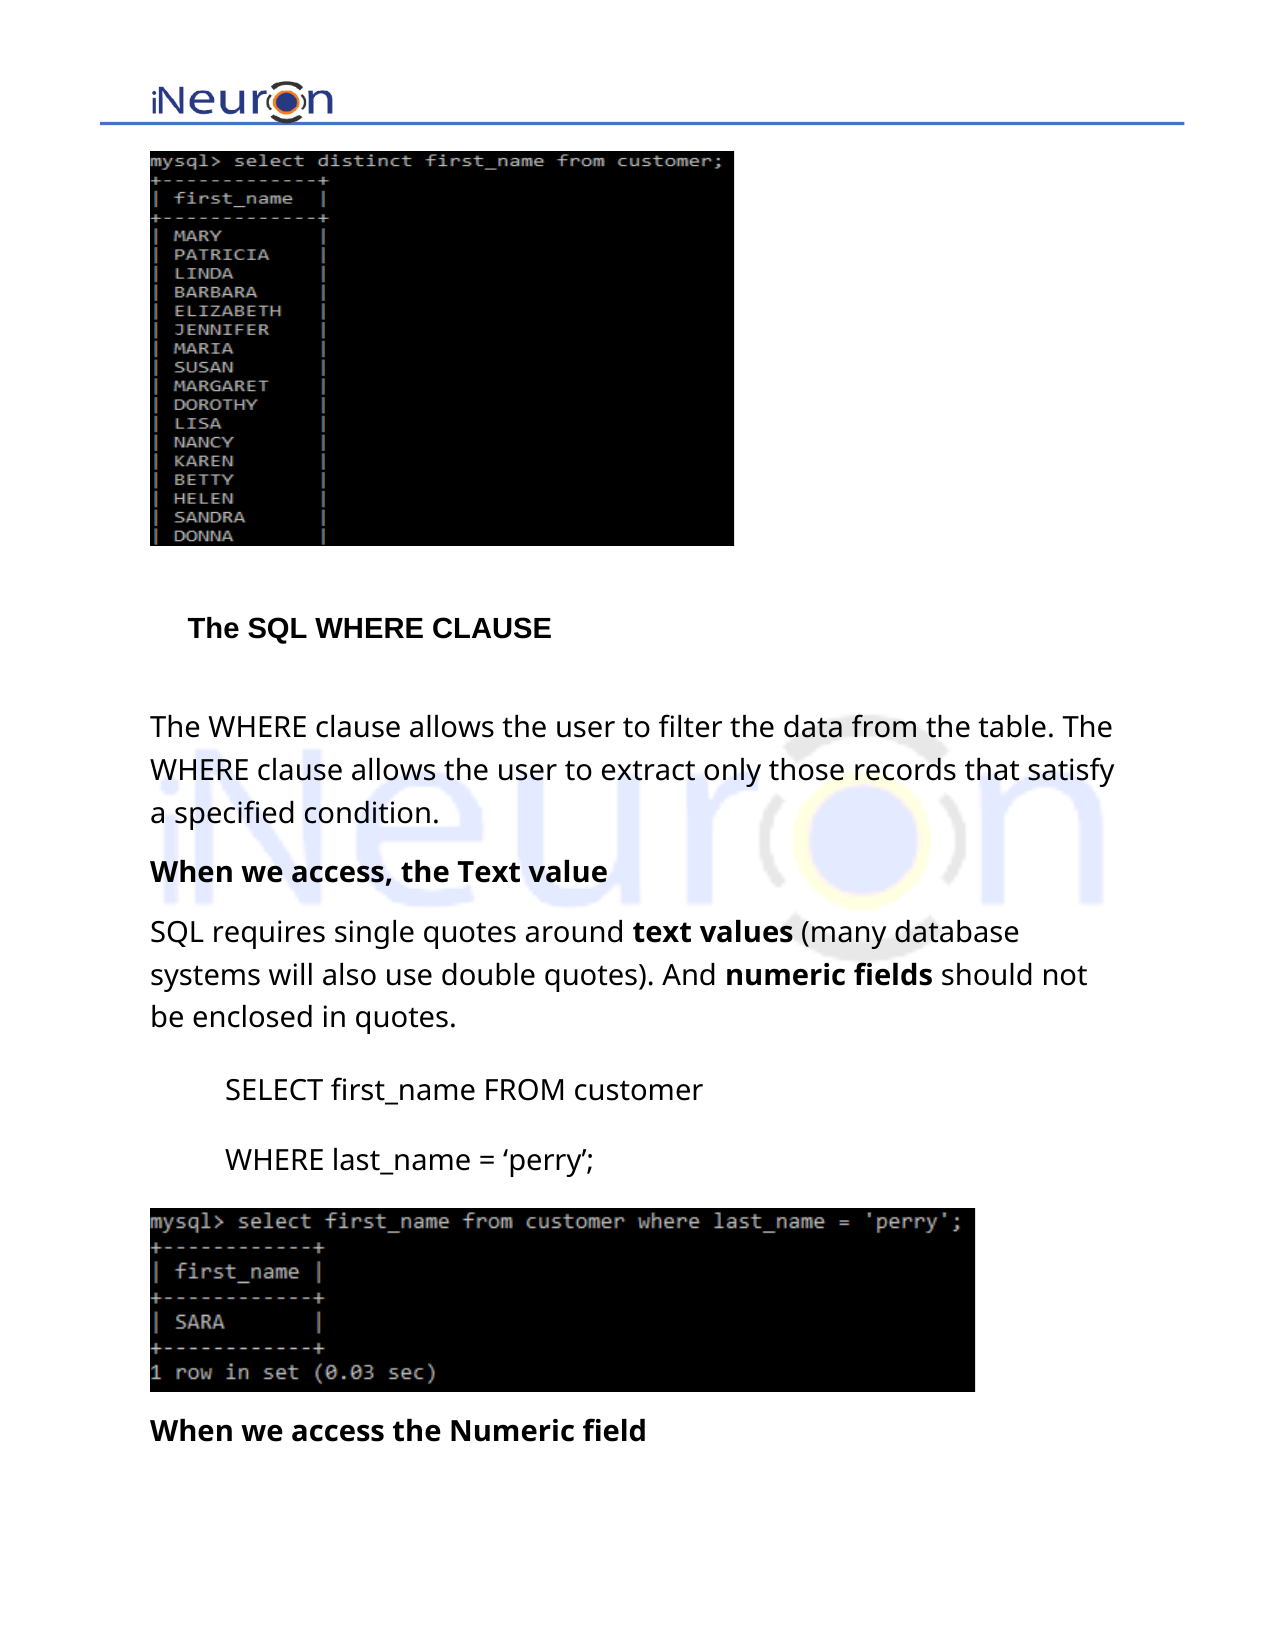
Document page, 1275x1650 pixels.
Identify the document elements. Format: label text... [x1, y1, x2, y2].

text When we access the Numeric field [150, 1411, 1125, 1450]
picture [150, 75, 335, 124]
text When we access, the Text value [150, 852, 1125, 891]
subtitle The SQL WHERE CLAUSE [187, 611, 1125, 644]
text WHERE last_name = ‘perry’; [150, 1139, 1125, 1179]
text SQL requires single quotes around text values (many database systems will also use double quotes). And numeric fields should not be enclosed in quotes. [150, 911, 1125, 1036]
picture [150, 151, 735, 546]
text The WHERE clause allows the user to filter the data from the table. The WHERE clause allows the user to extract only those records that satisfy a specified condition. [150, 707, 1125, 832]
picture [150, 1208, 976, 1392]
text SELECT first_name FROM customer [150, 1069, 1125, 1109]
